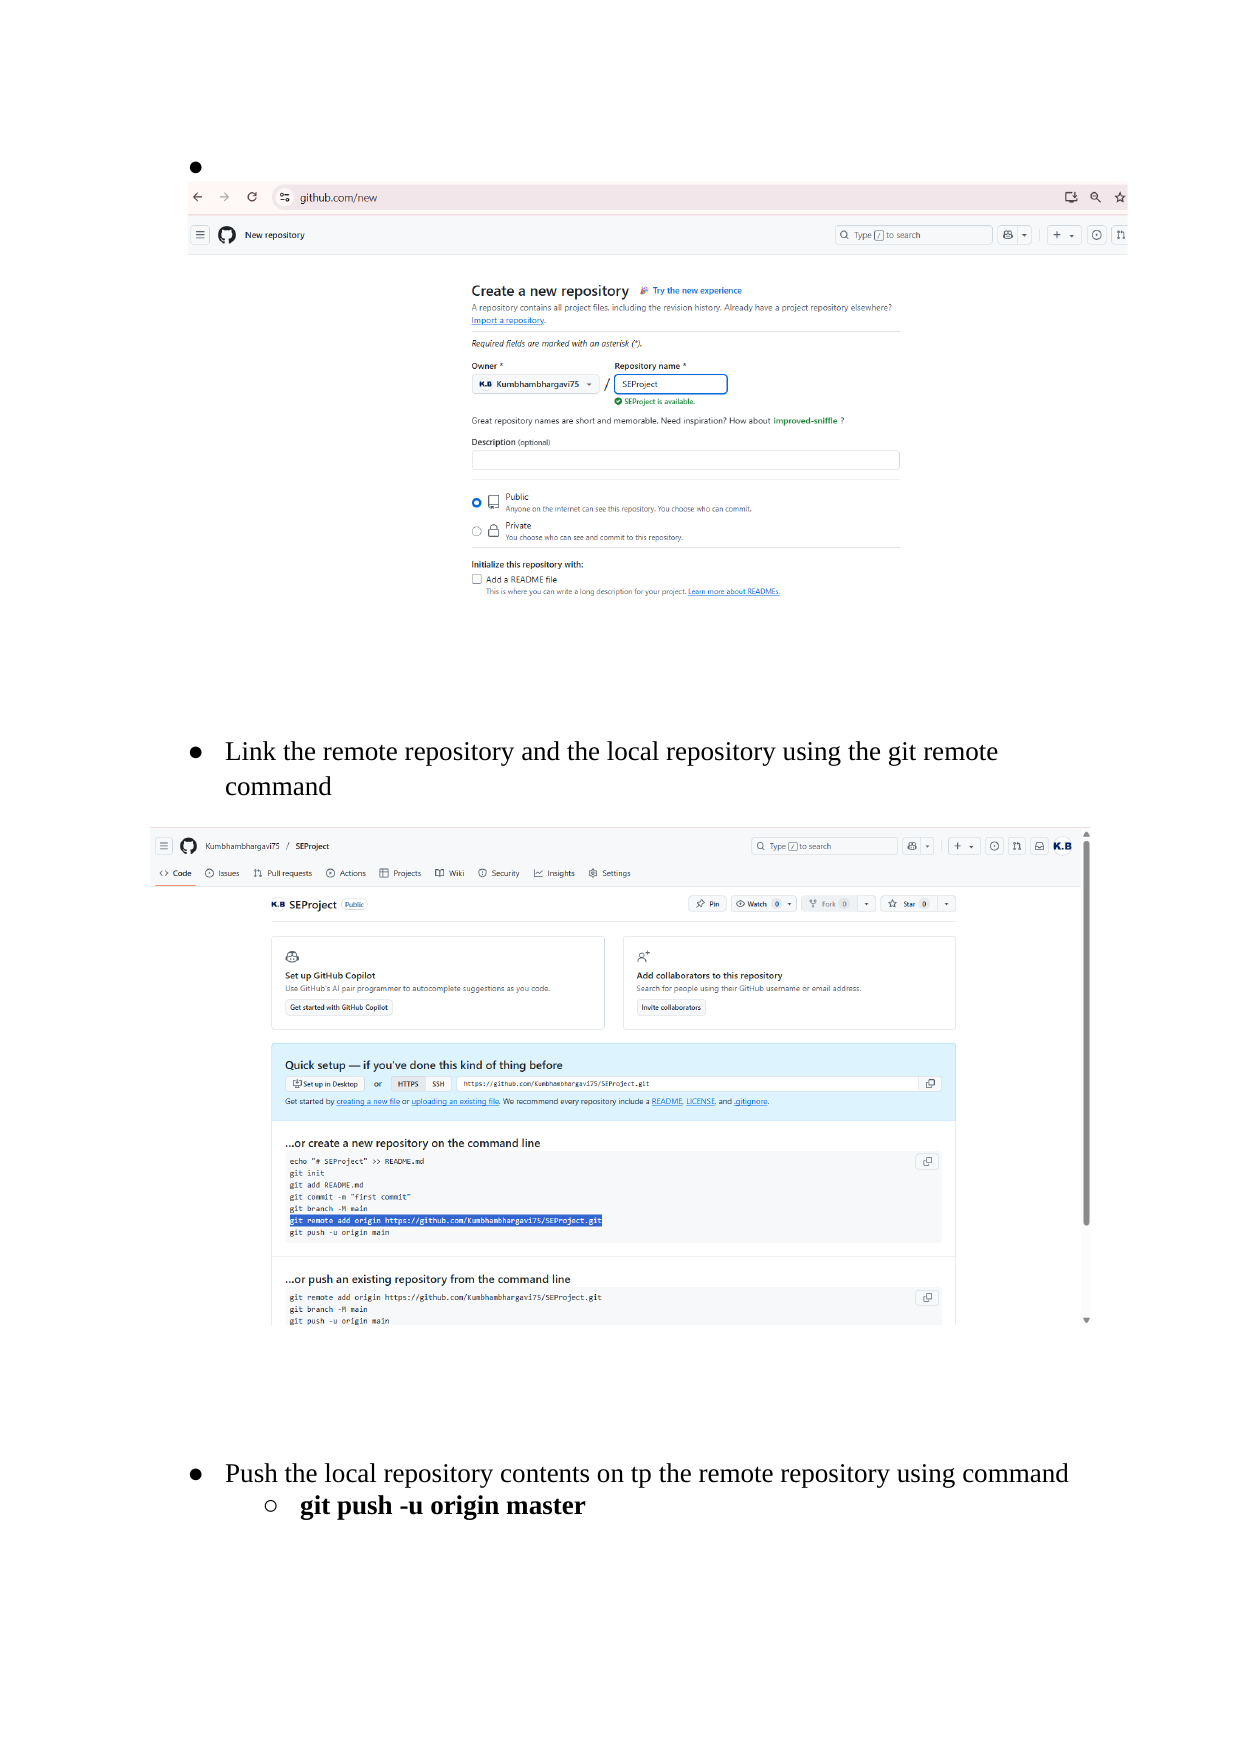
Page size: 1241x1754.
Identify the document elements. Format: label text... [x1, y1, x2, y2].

picture [187, 181, 1128, 606]
picture [150, 827, 1091, 1325]
list git push -u origin master [262, 1489, 1090, 1520]
list Push the local repository contents on tp the remote repository using command [187, 1458, 1090, 1489]
list Link the remote repository and the local repository using the git remote command [187, 735, 1090, 802]
